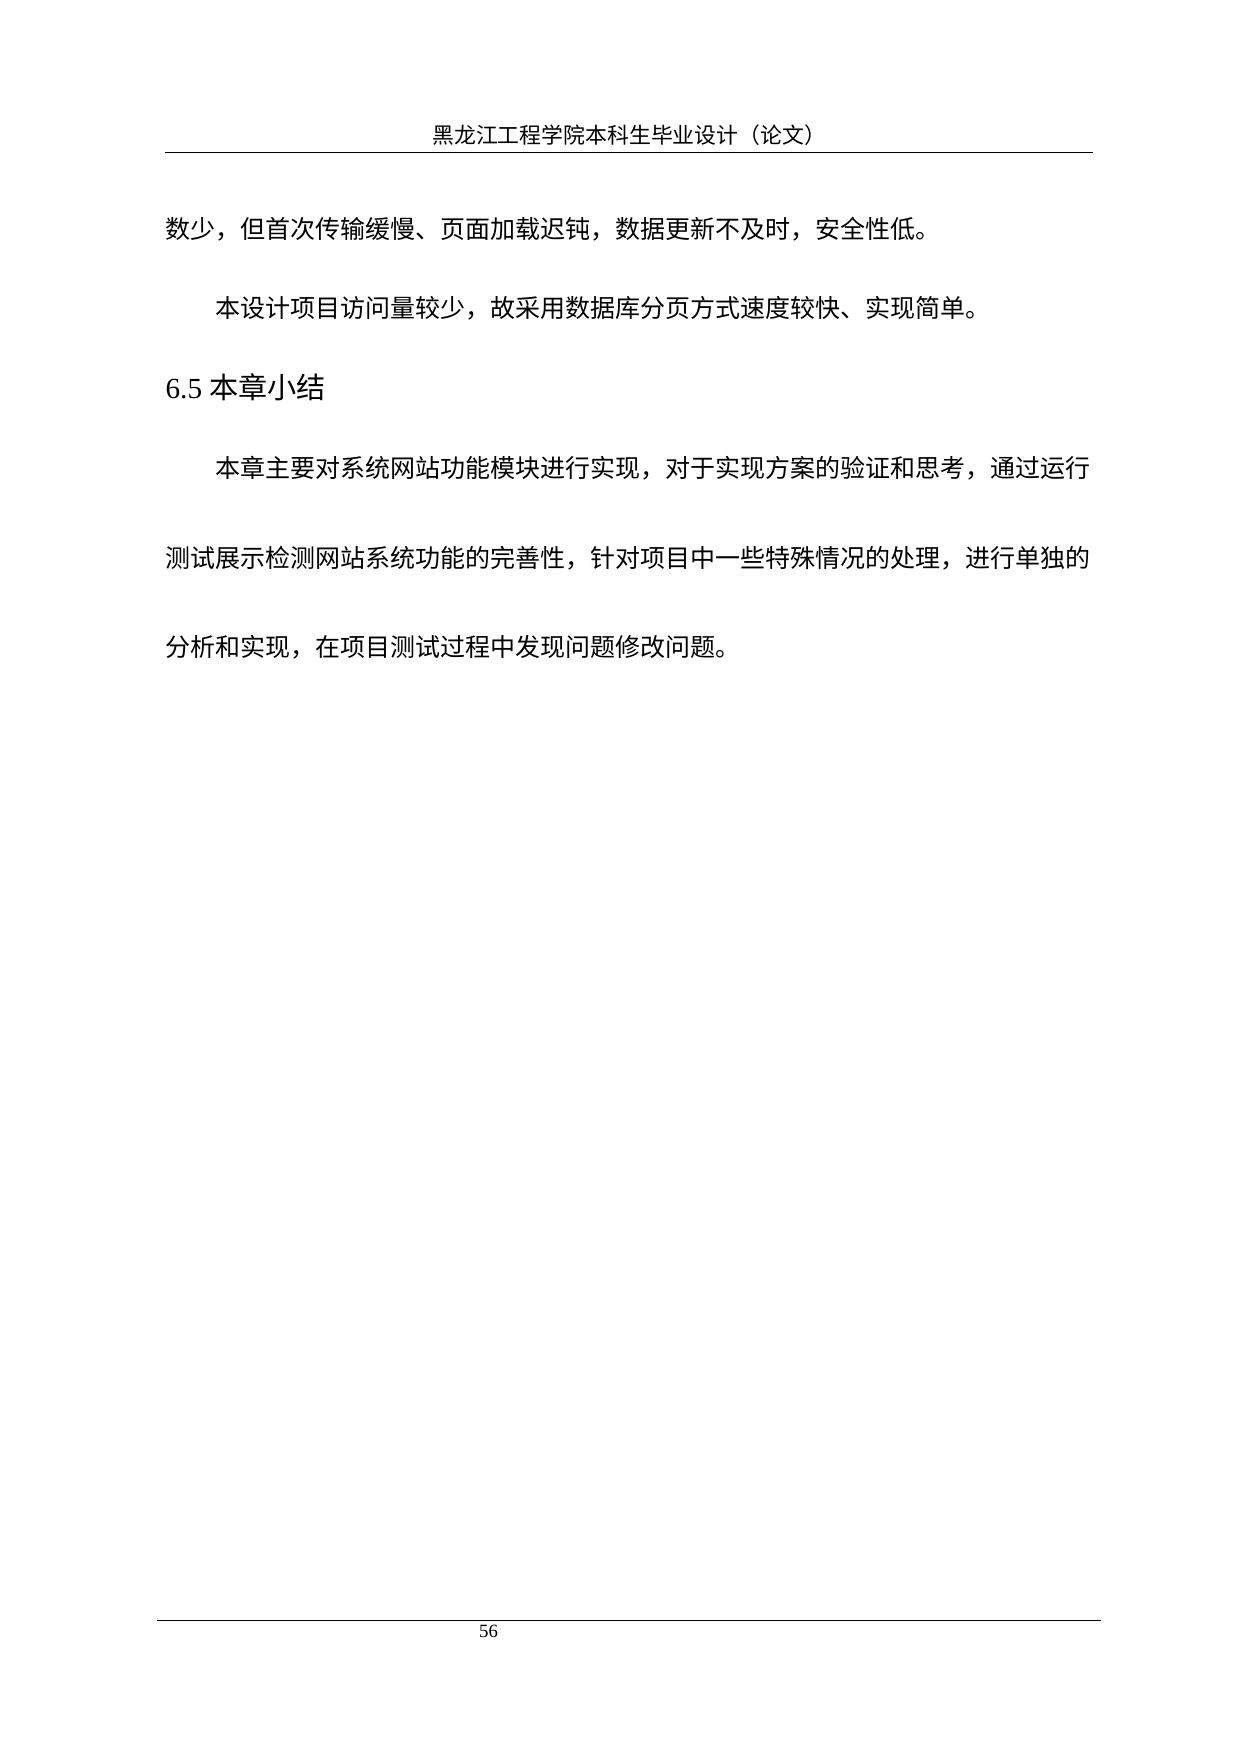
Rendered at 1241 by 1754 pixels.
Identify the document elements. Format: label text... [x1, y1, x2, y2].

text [165, 194, 1093, 260]
text 本设计项目访问量较少，故采用数据库分页方式速度较快、实现简单。 [165, 273, 1093, 339]
text 本章主要对系统网站功能模块进行实现，对于实现方案的验证和思考，通过运行测试展示检测网站系统功能的完善性，针对项目中一些特殊情况的处理，进行单独的分析和实现，在项目测试过程中发现问题修改问题。 [165, 433, 1093, 679]
subtitle 6.5 本章小结 [165, 352, 1093, 418]
